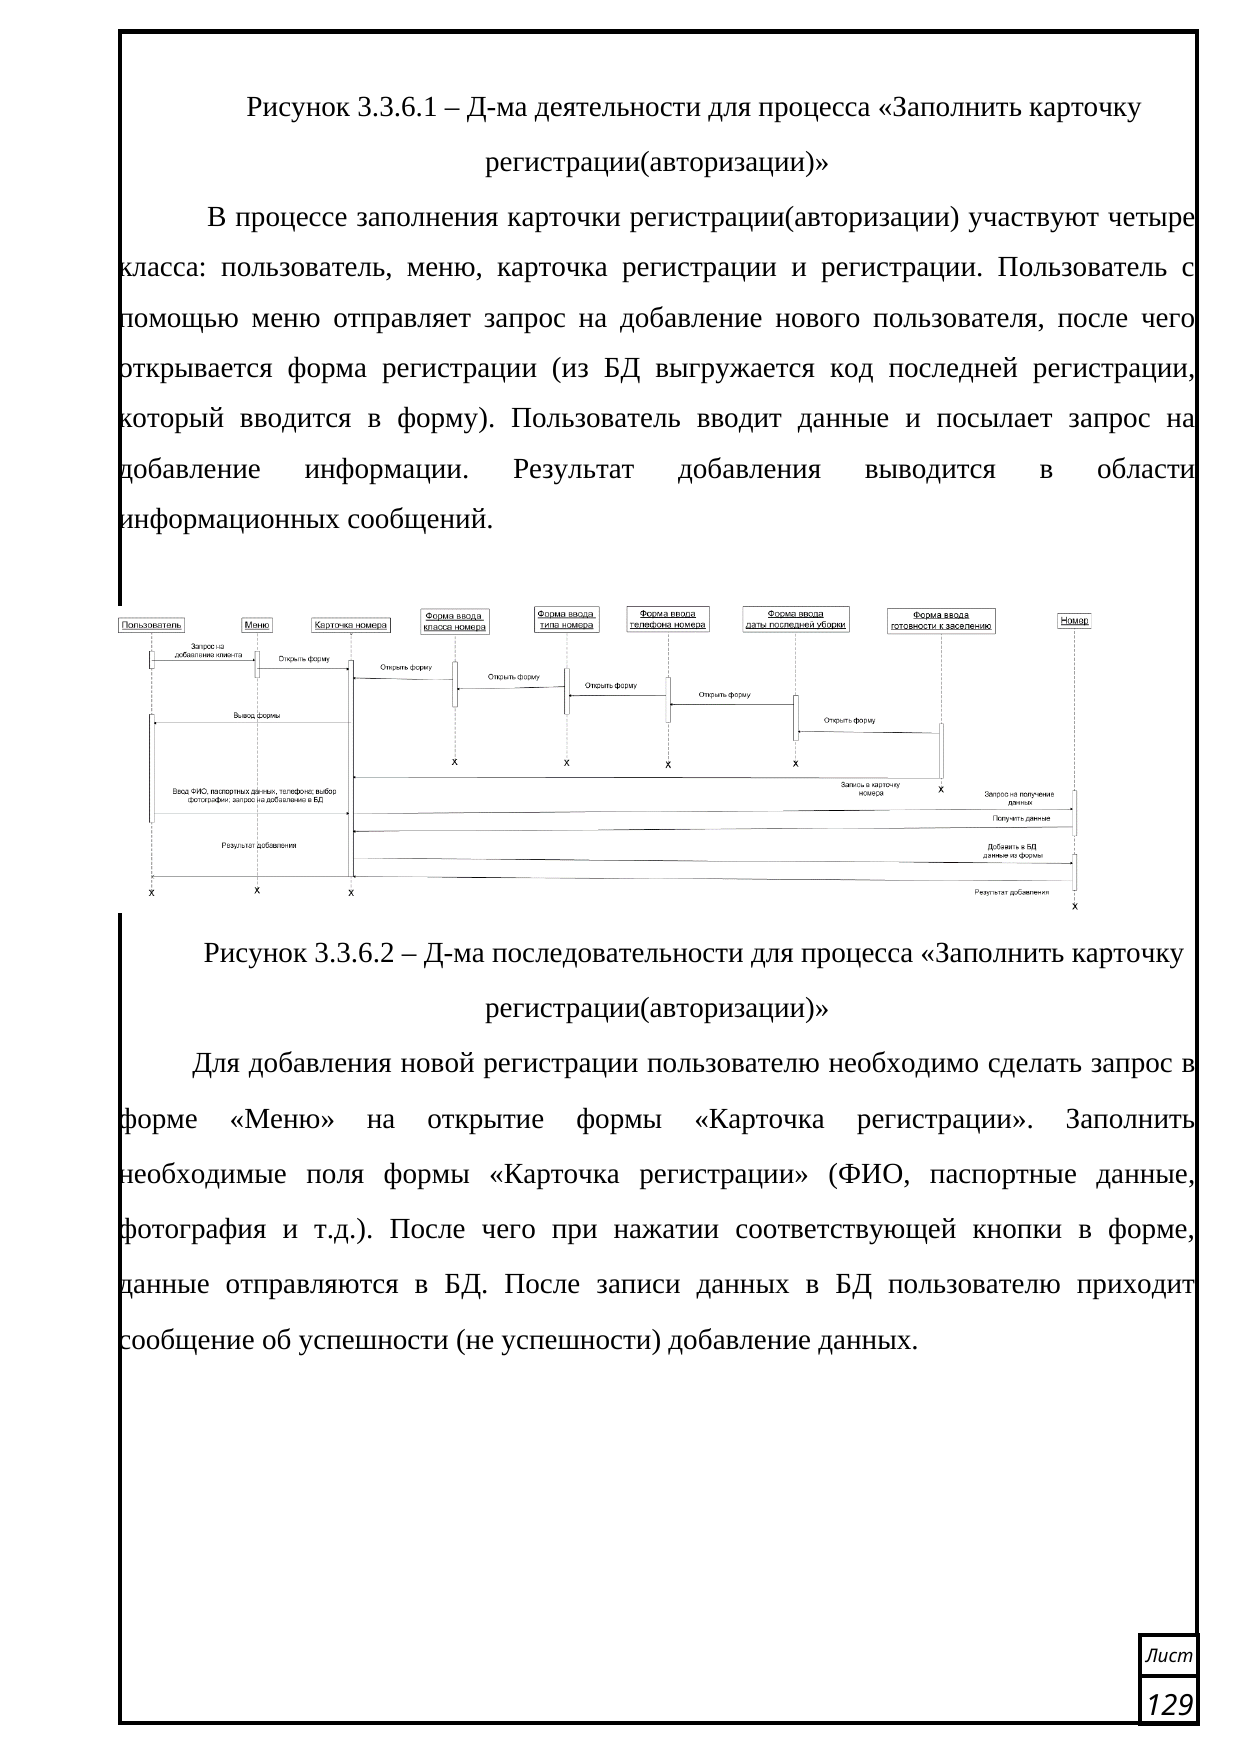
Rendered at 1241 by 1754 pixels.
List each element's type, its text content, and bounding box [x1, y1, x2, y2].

picture [118, 606, 1092, 913]
text В процессе заполнения карточки регистрации(авторизации) участвуют четыре класса: пользователь, меню, карточка регистрации и регистрации. Пользователь с помощью меню отправляет запрос на добавление нового пользователя, после чего открывается форма регистрации (из БД выгружается код последней регистрации, который вводится в форму). Пользователь вводит данные и посылает запрос на добавление информации. Результат добавления выводится в области информационных сообщений. [118, 199, 1196, 535]
text Рисунок 3.3.6.1 – Д-ма деятельности для процесса «Заполнить карточку регистрации(авторизации)» [118, 89, 1196, 177]
text Рисунок 3.3.6.2 – Д-ма последовательности для процесса «Заполнить карточку регистрации(авторизации)» [118, 935, 1196, 1024]
text Для добавления новой регистрации пользователю необходимо сделать запрос в форме «Меню» на открытие формы «Карточка регистрации». Заполнить необходимые поля формы «Карточка регистрации» (ФИО, паспортные данные, фотография и т.д.). После чего при нажатии соответствующей кнопки в форме, данные отправляются в БД. После записи данных в БД пользователю приходит сообщение об успешности (не успешности) добавление данных. [118, 1045, 1196, 1356]
